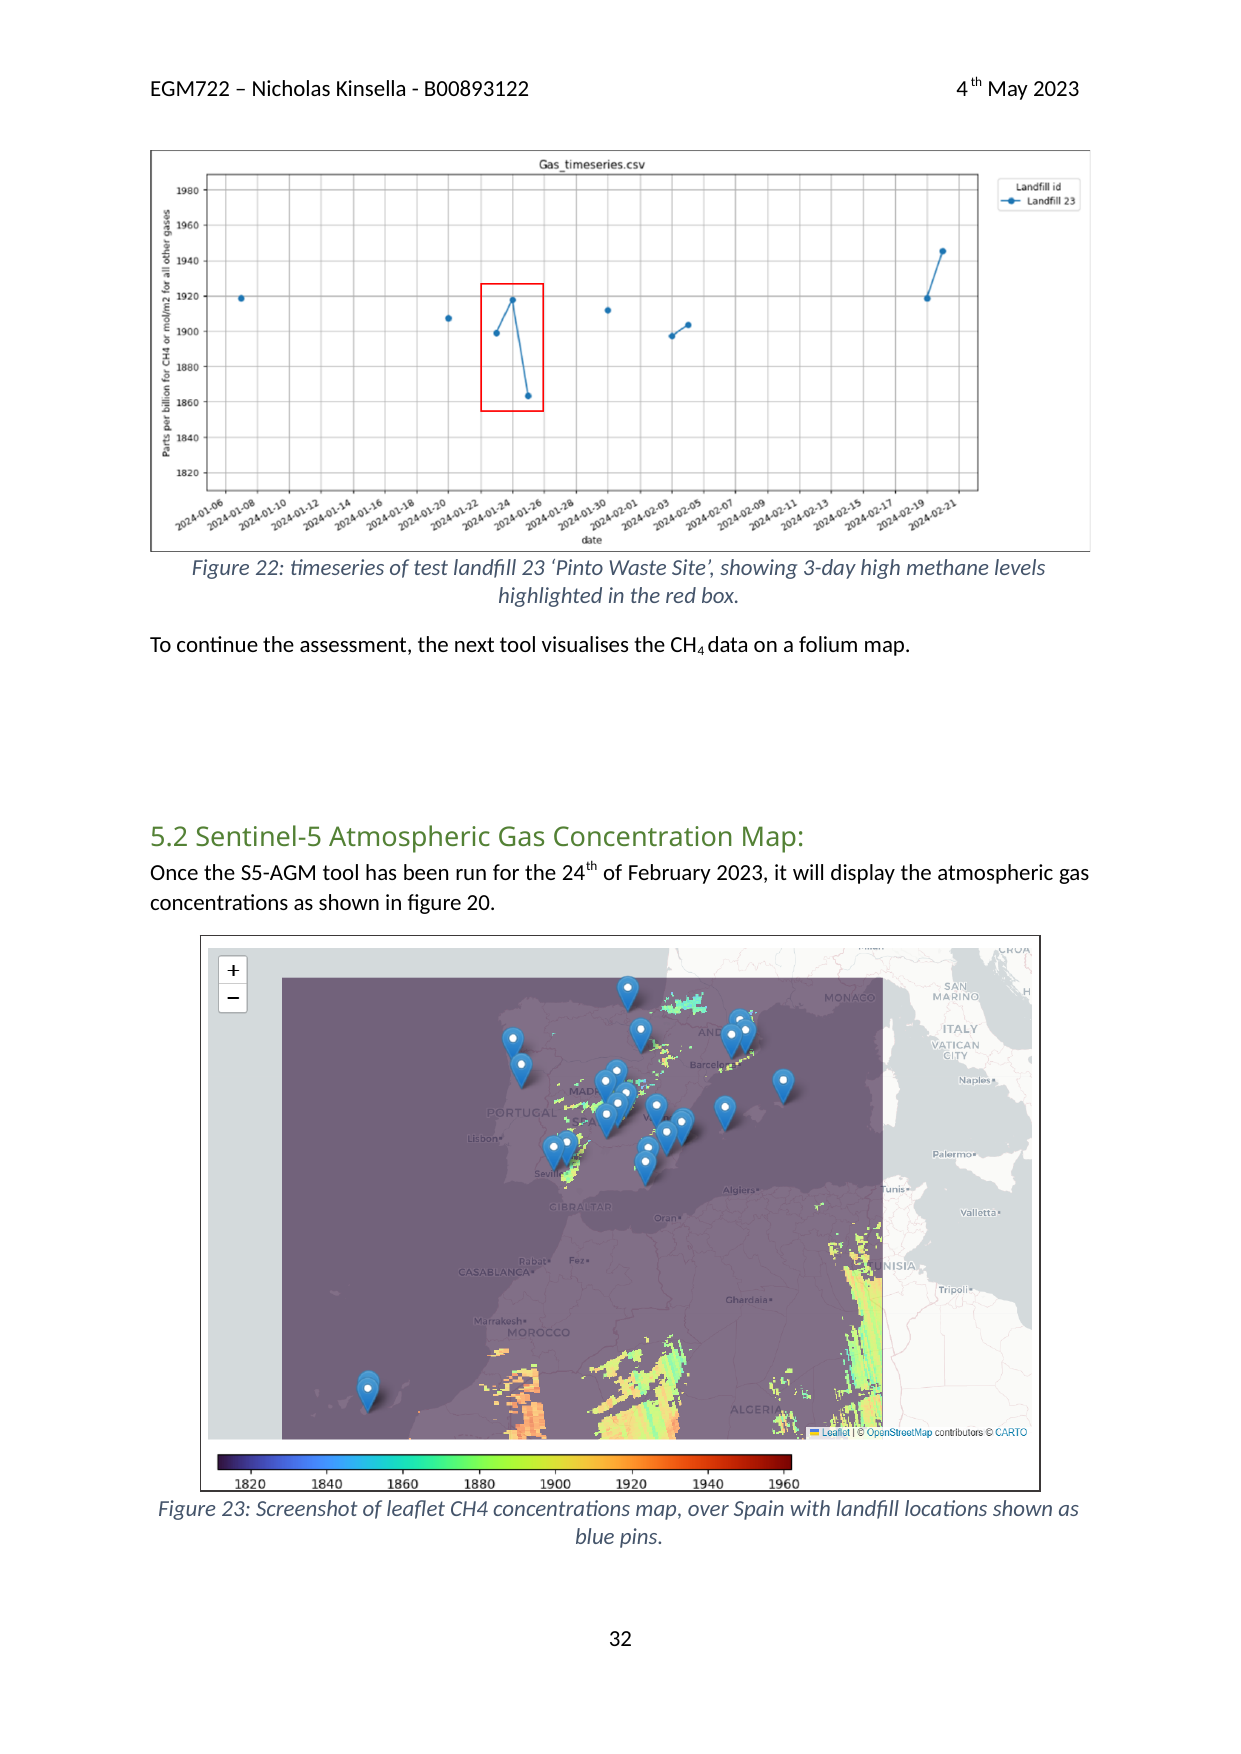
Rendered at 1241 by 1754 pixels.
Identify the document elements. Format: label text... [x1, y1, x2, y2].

text Once the S5-AGM tool has been run for the 24th of February 2023, it will display the atmospheric gas concentrations as shown in figure 20. [150, 858, 1090, 916]
text Figure 22: timeseries of test landfill 23 ‘Pinto Waste Site’, showing 3-day high methane levels highlighted in the red box. [150, 553, 1090, 609]
text To continue the assessment, the next tool visualises the CH4 data on a folium map. [150, 630, 1090, 658]
picture [150, 150, 1091, 552]
text Figure 23: Screenshot of leaflet CH4 concentrations map, over Spain with landfill locations shown as blue pins. [150, 1494, 1090, 1550]
subtitle 5.2 Sentinel-5 Atmospheric Gas Concentration Map: [150, 818, 1090, 855]
picture [207, 948, 1038, 1490]
